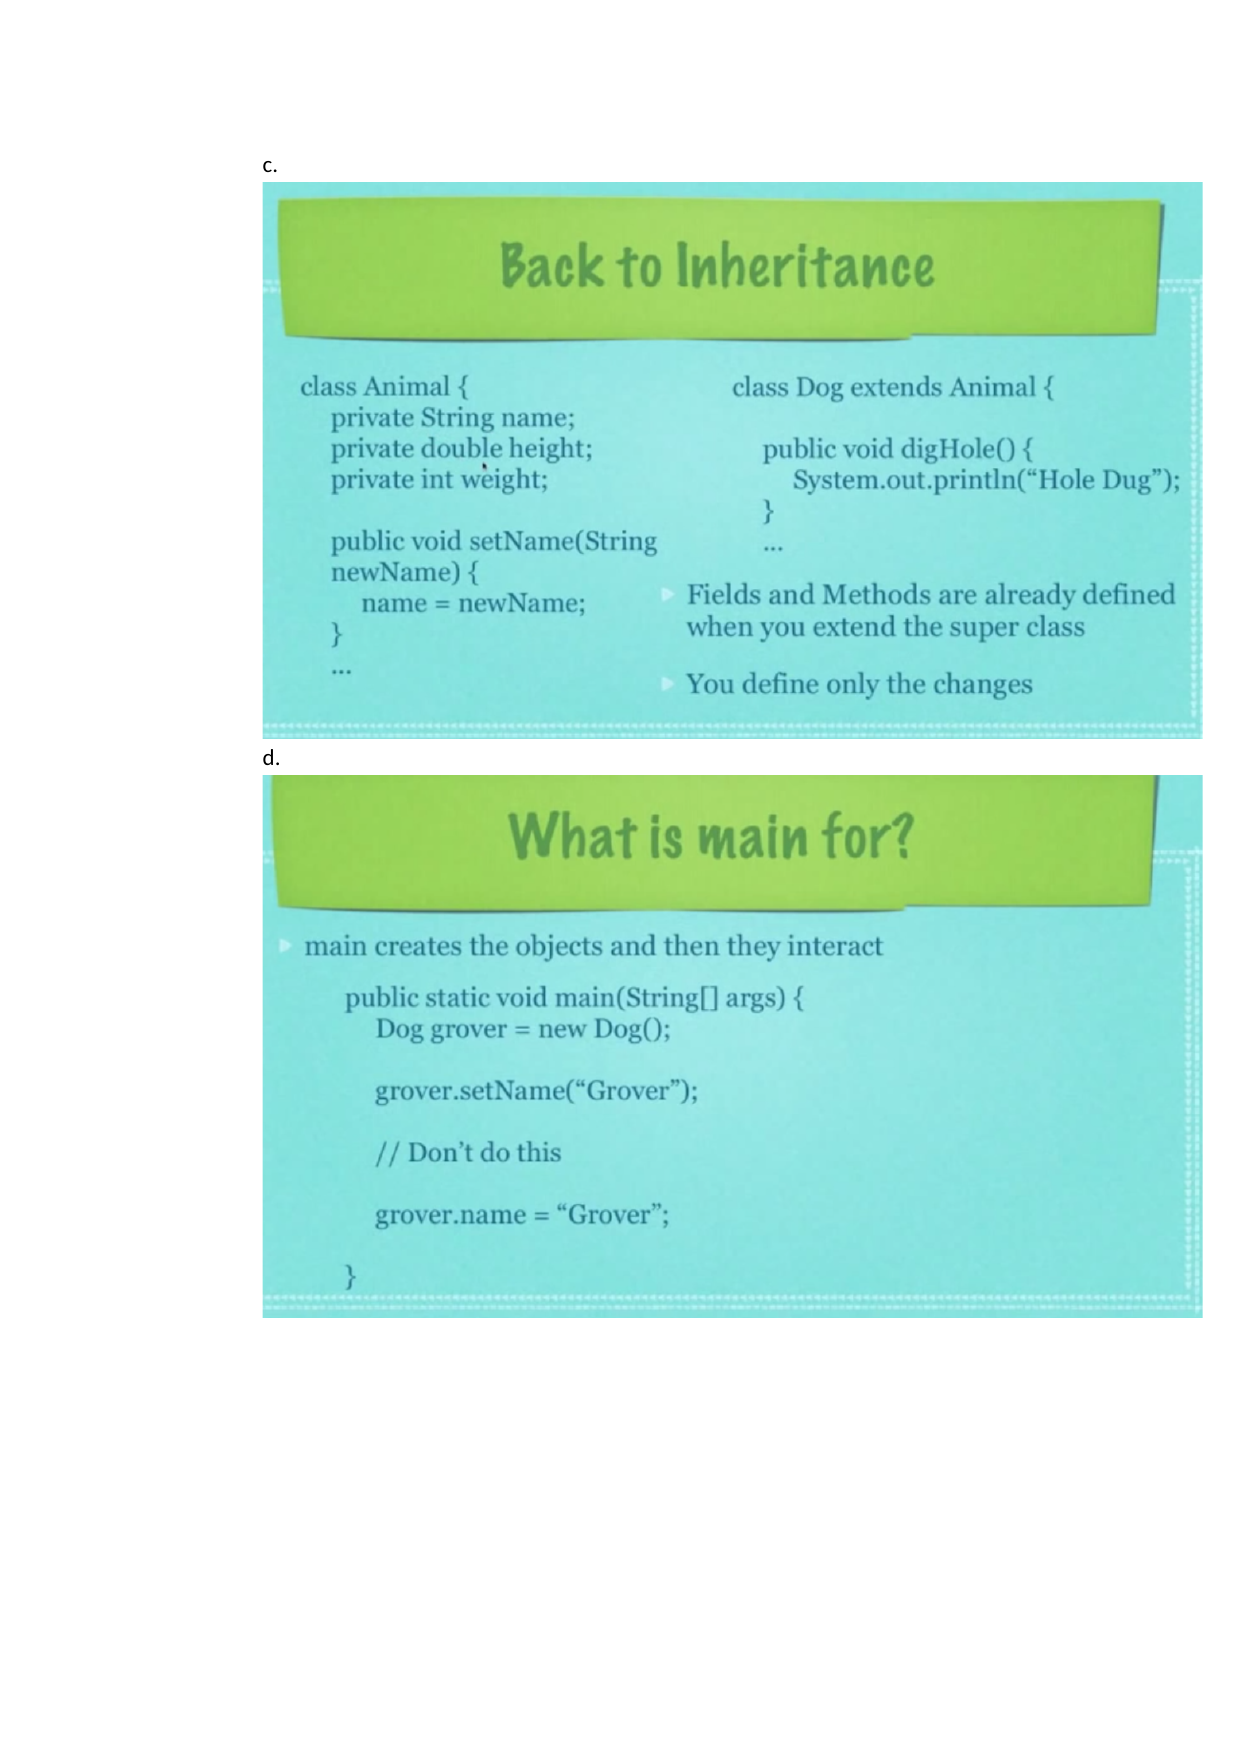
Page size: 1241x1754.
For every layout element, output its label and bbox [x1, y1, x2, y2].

picture [262, 775, 1203, 1318]
picture [262, 182, 1203, 739]
